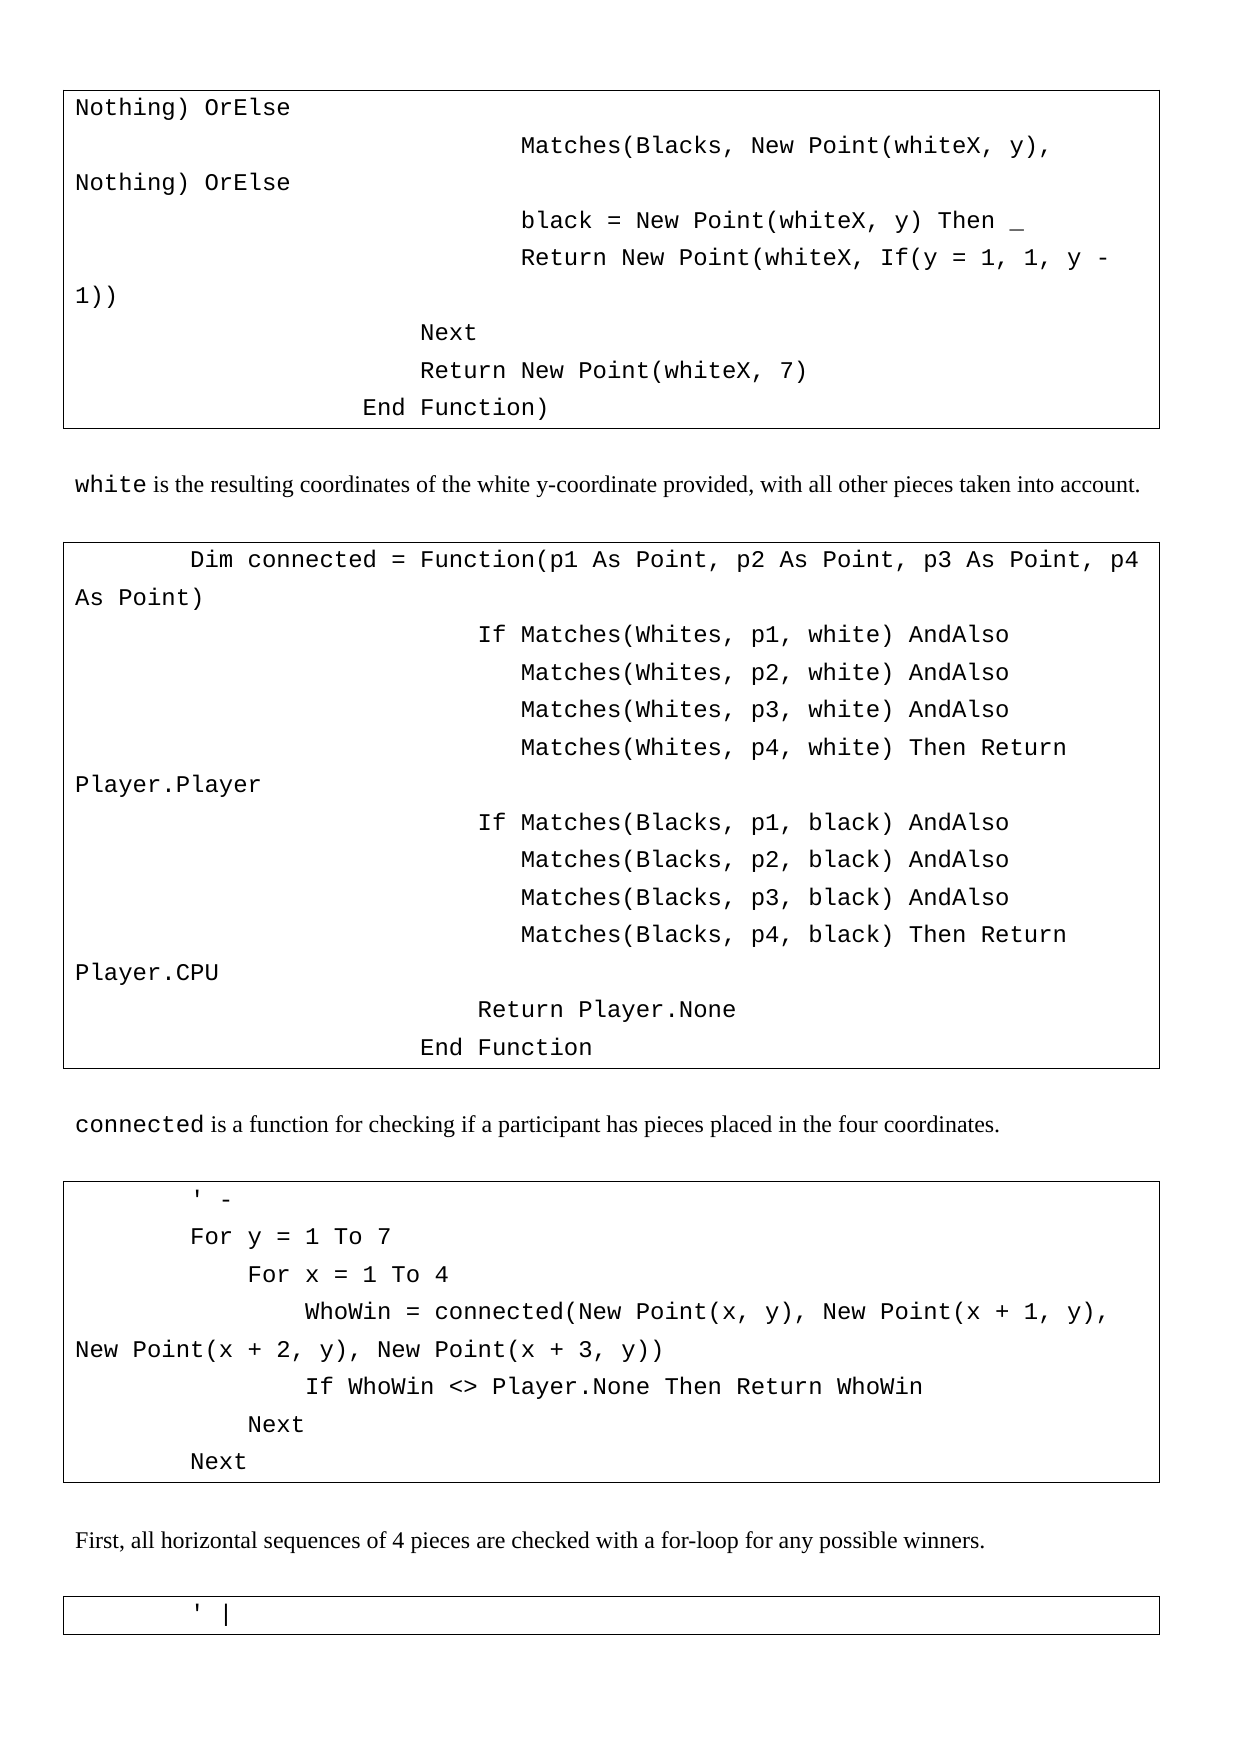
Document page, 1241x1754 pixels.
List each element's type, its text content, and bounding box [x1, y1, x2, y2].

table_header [64, 1597, 1159, 1634]
table_header ' - For y = 1 To 7 For x = 1 To 4 WhoWin = connected(New Point(x, y), New Point(x + 1, y), New Point(x + 2, y), New Point(x + 3, y)) If WhoWin <> Player.None Then Return WhoWin Next Next [64, 1182, 1159, 1482]
text connected is a function for checking if a participant has pieces placed in the four coordinates. [75, 1106, 1165, 1144]
text First, all horizontal sequences of 4 pieces are checked with a for-loop for any possible winners. [75, 1521, 1165, 1558]
table_header Dim connected = Function(p1 As Point, p2 As Point, p3 As Point, p4 As Point) If Matches(Whites, p1, white) AndAlso Matches(Whites, p2, white) AndAlso Matches(Whites, p3, white) AndAlso Matches(Whites, p4, white) Then Return Player.Player If Matches(Blacks, p1, black) AndAlso Matches(Blacks, p2, black) AndAlso Matches(Blacks, p3, black) AndAlso Matches(Blacks, p4, black) Then Return Player.CPU Return Player.None End Function [64, 543, 1159, 1068]
text white is the resulting coordinates of the white y-coordinate provided, with all other pieces taken into account. [75, 467, 1165, 504]
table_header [64, 91, 1159, 428]
